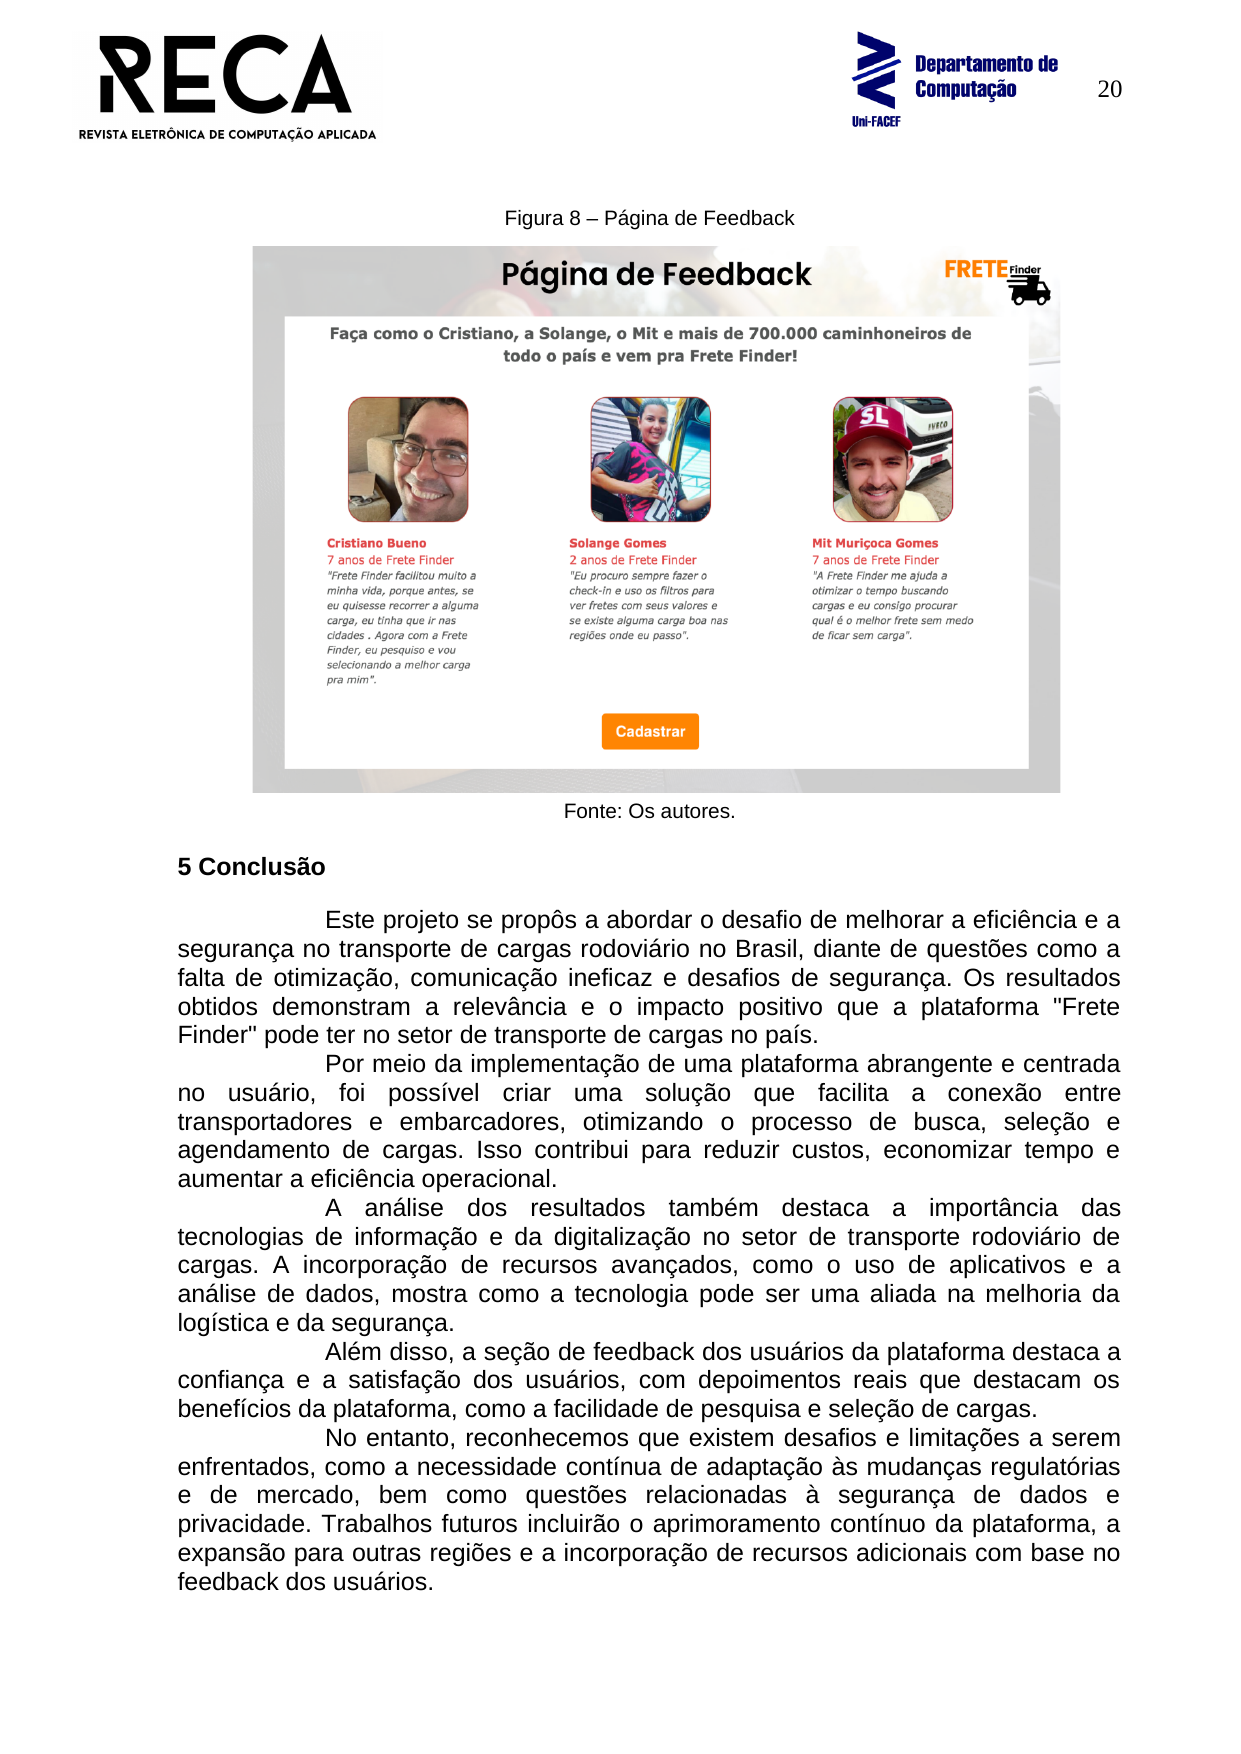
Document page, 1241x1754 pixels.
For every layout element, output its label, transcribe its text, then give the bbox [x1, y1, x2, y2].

picture [811, 13, 1098, 144]
text Figura 8 – Página de Feedback [177, 206, 1122, 230]
text No entanto, reconhecemos que existem desafios e limitações a serem enfrentados, como a necessidade contínua de adaptação às mudanças regulatórias e de mercado, bem como questões relacionadas à segurança de dados e privacidade. Trabalhos futuros incluirão o aprimoramento contínuo da plataforma, a expansão para outras regiões e a incorporação de recursos adicionais com base no feedback dos usuários. [177, 1423, 1122, 1596]
text Este projeto se propôs a abordar o desafio de melhorar a eficiência e a segurança no transporte de cargas rodoviário no Brasil, diante de questões como a falta de otimização, comunicação ineficaz e desafios de segurança. Os resultados obtidos demonstram a relevância e o impacto positivo que a plataforma "Frete Finder" pode ter no setor de transporte de cargas no país. [177, 906, 1122, 1049]
text A análise dos resultados também destaca a importância das tecnologias de informação e da digitalização no setor de transporte rodoviário de cargas. A incorporação de recursos avançados, como o uso de aplicativos e a análise de dados, mostra como a tecnologia pode ser uma aliada na melhoria da logística e da segurança. [177, 1193, 1122, 1337]
text 5 Conclusão [177, 852, 1122, 881]
text Além disso, a seção de feedback dos usuários da plataforma destaca a confiança e a satisfação dos usuários, com depoimentos reais que destacam os benefícios da plataforma, como a facilidade de pesquisa e seleção de cargas. [177, 1337, 1122, 1423]
text Por meio da implementação de uma plataforma abrangente e centrada no usuário, foi possível criar uma solução que facilita a conexão entre transportadores e embarcadores, otimizando o processo de busca, seleção e agendamento de cargas. Isso contribui para reduzir custos, economizar tempo e aumentar a eficiência operacional. [177, 1049, 1122, 1193]
picture [71, 31, 383, 143]
picture [252, 246, 1061, 793]
